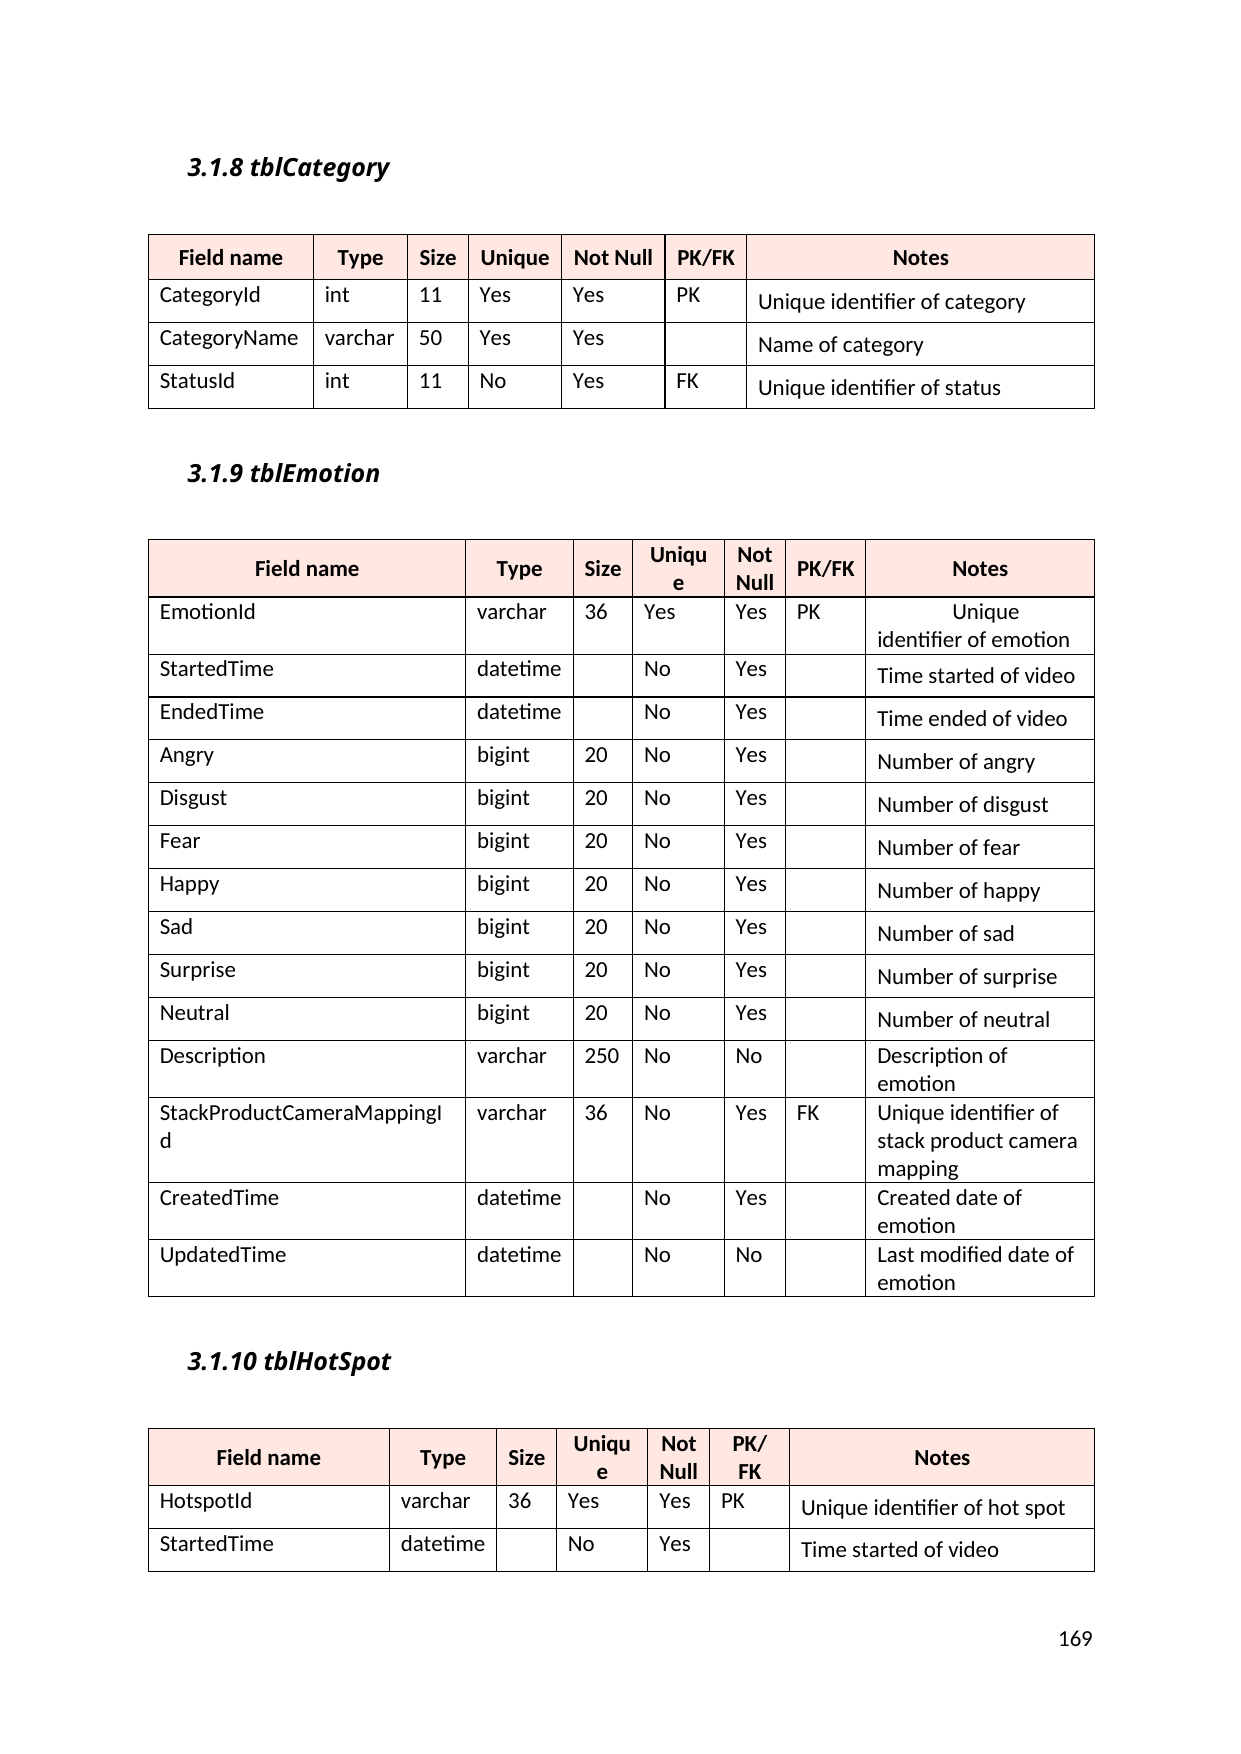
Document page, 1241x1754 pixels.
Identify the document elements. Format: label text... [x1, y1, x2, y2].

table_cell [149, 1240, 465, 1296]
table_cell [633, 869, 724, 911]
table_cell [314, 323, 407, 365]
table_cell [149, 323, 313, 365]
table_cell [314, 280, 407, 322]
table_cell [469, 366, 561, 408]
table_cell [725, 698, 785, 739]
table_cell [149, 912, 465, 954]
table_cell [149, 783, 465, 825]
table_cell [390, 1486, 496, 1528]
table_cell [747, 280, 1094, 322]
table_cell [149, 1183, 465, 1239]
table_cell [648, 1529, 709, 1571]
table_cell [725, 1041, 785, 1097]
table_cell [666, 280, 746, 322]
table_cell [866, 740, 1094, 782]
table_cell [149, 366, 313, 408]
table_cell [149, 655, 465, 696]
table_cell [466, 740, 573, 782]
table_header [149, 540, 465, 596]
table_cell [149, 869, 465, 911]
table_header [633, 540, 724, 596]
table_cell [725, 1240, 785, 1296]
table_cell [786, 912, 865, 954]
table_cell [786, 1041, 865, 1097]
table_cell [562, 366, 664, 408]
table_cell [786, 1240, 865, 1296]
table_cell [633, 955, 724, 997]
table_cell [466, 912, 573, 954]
subtitle 3.1.9 tblEmotion [150, 456, 1093, 490]
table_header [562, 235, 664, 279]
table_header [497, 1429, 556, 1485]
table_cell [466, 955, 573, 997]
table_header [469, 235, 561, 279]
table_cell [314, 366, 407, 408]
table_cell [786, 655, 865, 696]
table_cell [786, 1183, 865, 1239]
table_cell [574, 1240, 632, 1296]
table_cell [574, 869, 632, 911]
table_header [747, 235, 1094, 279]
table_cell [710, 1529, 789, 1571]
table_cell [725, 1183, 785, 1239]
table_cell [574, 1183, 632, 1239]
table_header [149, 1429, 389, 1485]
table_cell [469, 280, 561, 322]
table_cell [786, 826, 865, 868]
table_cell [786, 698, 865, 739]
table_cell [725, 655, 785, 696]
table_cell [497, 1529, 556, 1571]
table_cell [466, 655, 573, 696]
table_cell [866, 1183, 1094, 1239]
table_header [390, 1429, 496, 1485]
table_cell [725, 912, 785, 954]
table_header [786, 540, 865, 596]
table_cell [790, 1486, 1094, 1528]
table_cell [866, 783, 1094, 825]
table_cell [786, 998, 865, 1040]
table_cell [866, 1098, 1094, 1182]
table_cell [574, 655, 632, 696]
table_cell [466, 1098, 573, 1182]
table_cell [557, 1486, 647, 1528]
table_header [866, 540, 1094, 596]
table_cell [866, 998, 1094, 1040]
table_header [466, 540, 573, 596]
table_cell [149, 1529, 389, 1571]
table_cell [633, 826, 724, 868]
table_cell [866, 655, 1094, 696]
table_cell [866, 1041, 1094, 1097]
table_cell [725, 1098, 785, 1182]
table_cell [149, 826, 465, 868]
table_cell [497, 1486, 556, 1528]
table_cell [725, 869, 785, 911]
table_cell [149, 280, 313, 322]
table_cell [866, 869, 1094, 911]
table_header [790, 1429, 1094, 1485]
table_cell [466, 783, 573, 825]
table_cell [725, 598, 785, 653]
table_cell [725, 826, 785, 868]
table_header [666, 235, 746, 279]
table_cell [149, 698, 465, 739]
subtitle 3.1.10 tblHotSpot [150, 1344, 1093, 1378]
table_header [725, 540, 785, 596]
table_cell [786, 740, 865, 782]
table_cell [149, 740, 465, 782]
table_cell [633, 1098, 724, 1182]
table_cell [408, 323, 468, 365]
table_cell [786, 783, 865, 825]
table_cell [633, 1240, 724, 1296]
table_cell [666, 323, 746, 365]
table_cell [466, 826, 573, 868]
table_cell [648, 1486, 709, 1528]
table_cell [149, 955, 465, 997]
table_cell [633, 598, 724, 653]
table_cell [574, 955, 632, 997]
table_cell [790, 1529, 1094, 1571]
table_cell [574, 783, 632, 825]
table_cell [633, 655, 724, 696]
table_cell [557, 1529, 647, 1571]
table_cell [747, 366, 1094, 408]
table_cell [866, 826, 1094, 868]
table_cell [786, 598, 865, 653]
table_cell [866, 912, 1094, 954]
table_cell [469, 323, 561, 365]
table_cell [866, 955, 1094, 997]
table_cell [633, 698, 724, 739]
subtitle 3.1.8 tblCategory [150, 150, 1093, 184]
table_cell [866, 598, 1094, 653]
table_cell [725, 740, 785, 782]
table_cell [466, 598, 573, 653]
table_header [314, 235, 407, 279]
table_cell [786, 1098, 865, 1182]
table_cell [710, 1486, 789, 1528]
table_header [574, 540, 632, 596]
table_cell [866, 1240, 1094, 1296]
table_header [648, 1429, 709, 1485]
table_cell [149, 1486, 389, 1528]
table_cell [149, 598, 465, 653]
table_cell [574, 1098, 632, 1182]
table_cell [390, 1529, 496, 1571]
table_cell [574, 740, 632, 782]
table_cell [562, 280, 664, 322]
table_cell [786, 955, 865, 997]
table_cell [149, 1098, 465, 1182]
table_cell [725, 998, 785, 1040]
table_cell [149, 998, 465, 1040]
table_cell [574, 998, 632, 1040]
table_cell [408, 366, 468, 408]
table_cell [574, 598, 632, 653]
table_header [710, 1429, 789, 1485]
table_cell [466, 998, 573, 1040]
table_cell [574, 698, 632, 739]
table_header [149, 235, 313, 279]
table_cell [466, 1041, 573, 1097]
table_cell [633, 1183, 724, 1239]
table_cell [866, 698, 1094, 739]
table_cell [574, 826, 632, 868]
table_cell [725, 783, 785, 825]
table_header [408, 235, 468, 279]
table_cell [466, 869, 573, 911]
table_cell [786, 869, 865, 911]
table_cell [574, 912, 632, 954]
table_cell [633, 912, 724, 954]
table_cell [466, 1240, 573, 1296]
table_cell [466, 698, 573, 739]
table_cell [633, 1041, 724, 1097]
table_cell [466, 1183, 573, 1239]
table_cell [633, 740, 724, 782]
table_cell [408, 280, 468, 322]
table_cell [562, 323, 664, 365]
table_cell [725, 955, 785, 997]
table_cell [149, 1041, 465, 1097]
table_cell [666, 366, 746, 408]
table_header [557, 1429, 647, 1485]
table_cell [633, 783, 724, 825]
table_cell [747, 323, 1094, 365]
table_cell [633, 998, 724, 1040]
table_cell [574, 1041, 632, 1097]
